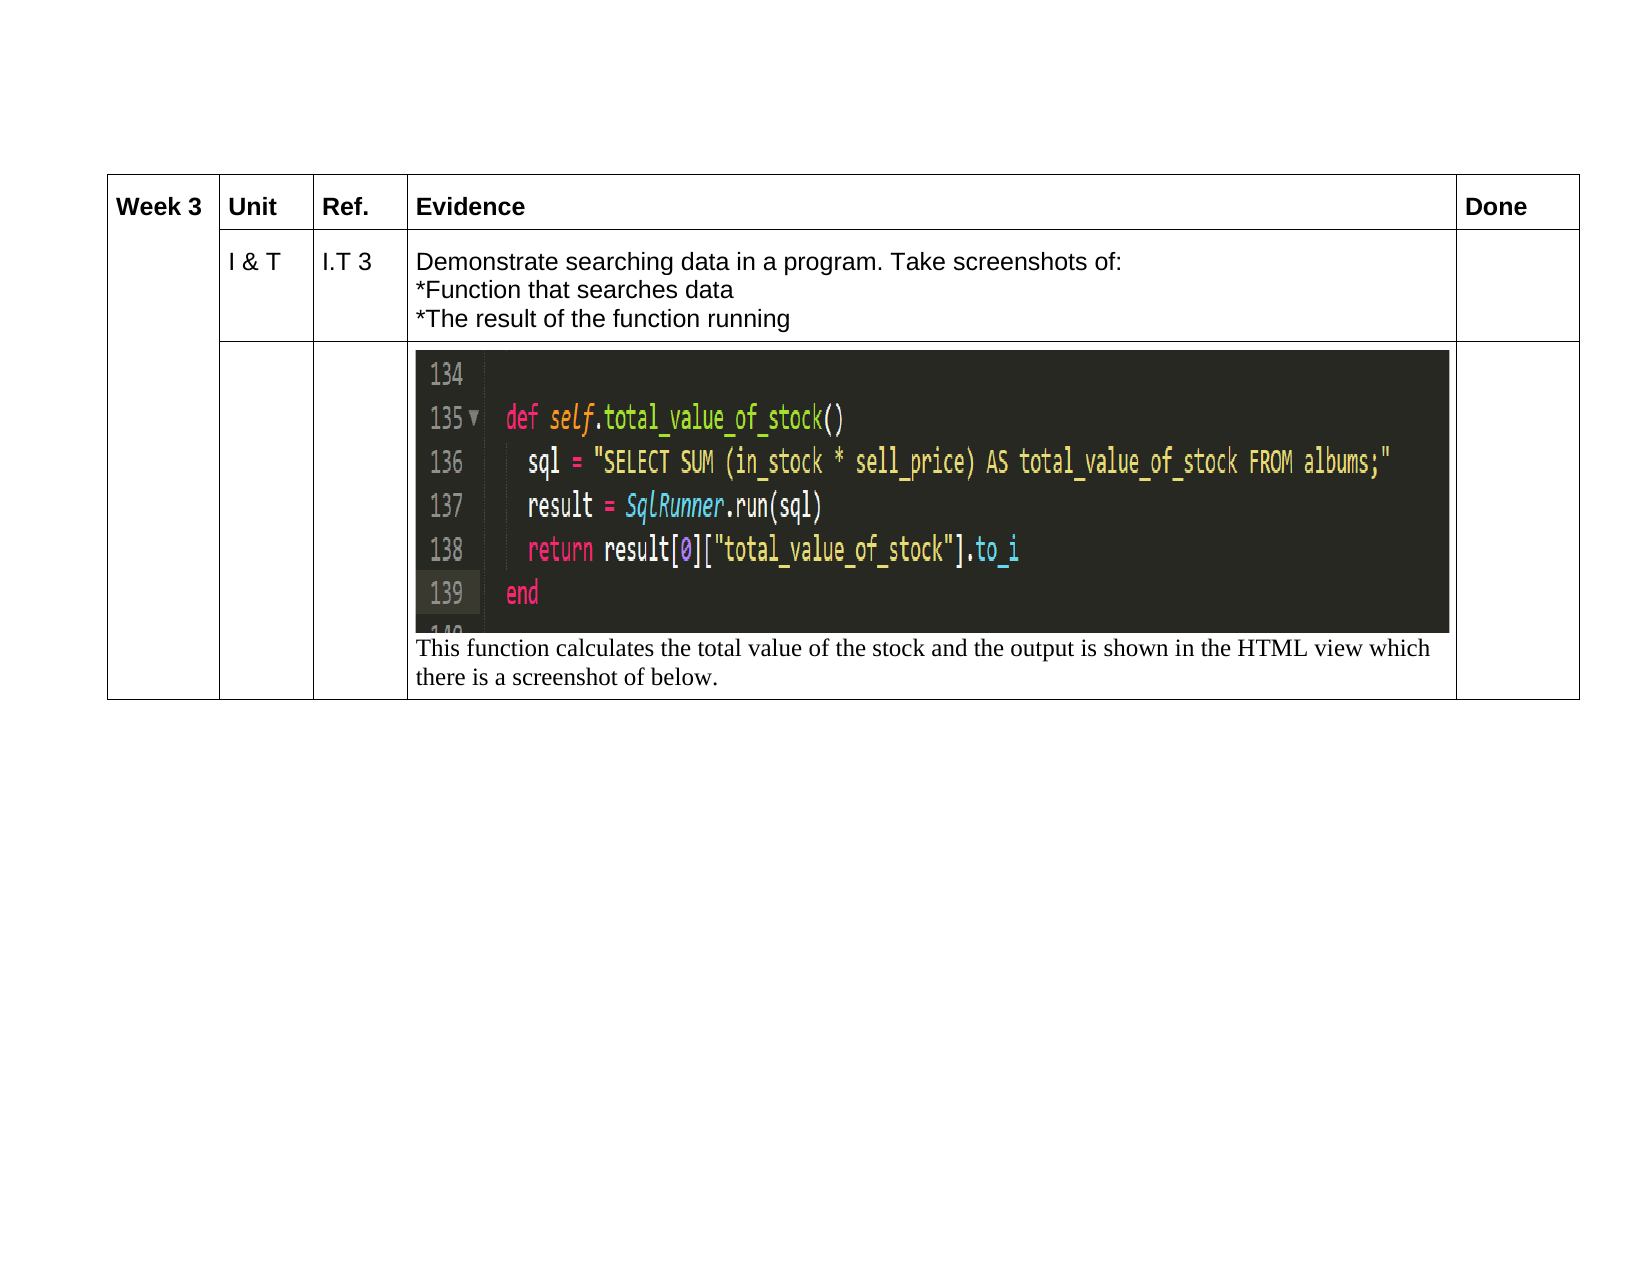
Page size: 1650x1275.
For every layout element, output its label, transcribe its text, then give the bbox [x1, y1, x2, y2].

table_header Week 3 [108, 175, 219, 699]
table_header Ref. [314, 175, 407, 229]
table_header Done [1457, 175, 1579, 229]
table_cell Demonstrate searching data in a program. Take screenshots of: *Function that searches data *The result of the function running [408, 230, 1456, 341]
table_cell This function calculates the total value of the stock and the output is shown in the HTML view which there is a screenshot of below. [408, 342, 1456, 699]
table_cell [220, 342, 313, 699]
table_header Evidence [408, 175, 1456, 229]
table_cell [1457, 230, 1579, 341]
picture [415, 350, 1450, 633]
table_header Unit [220, 175, 313, 229]
table_cell I & T [220, 230, 313, 341]
table_cell [1457, 342, 1579, 699]
table_cell [314, 342, 407, 699]
table_cell I.T 3 [314, 230, 407, 341]
